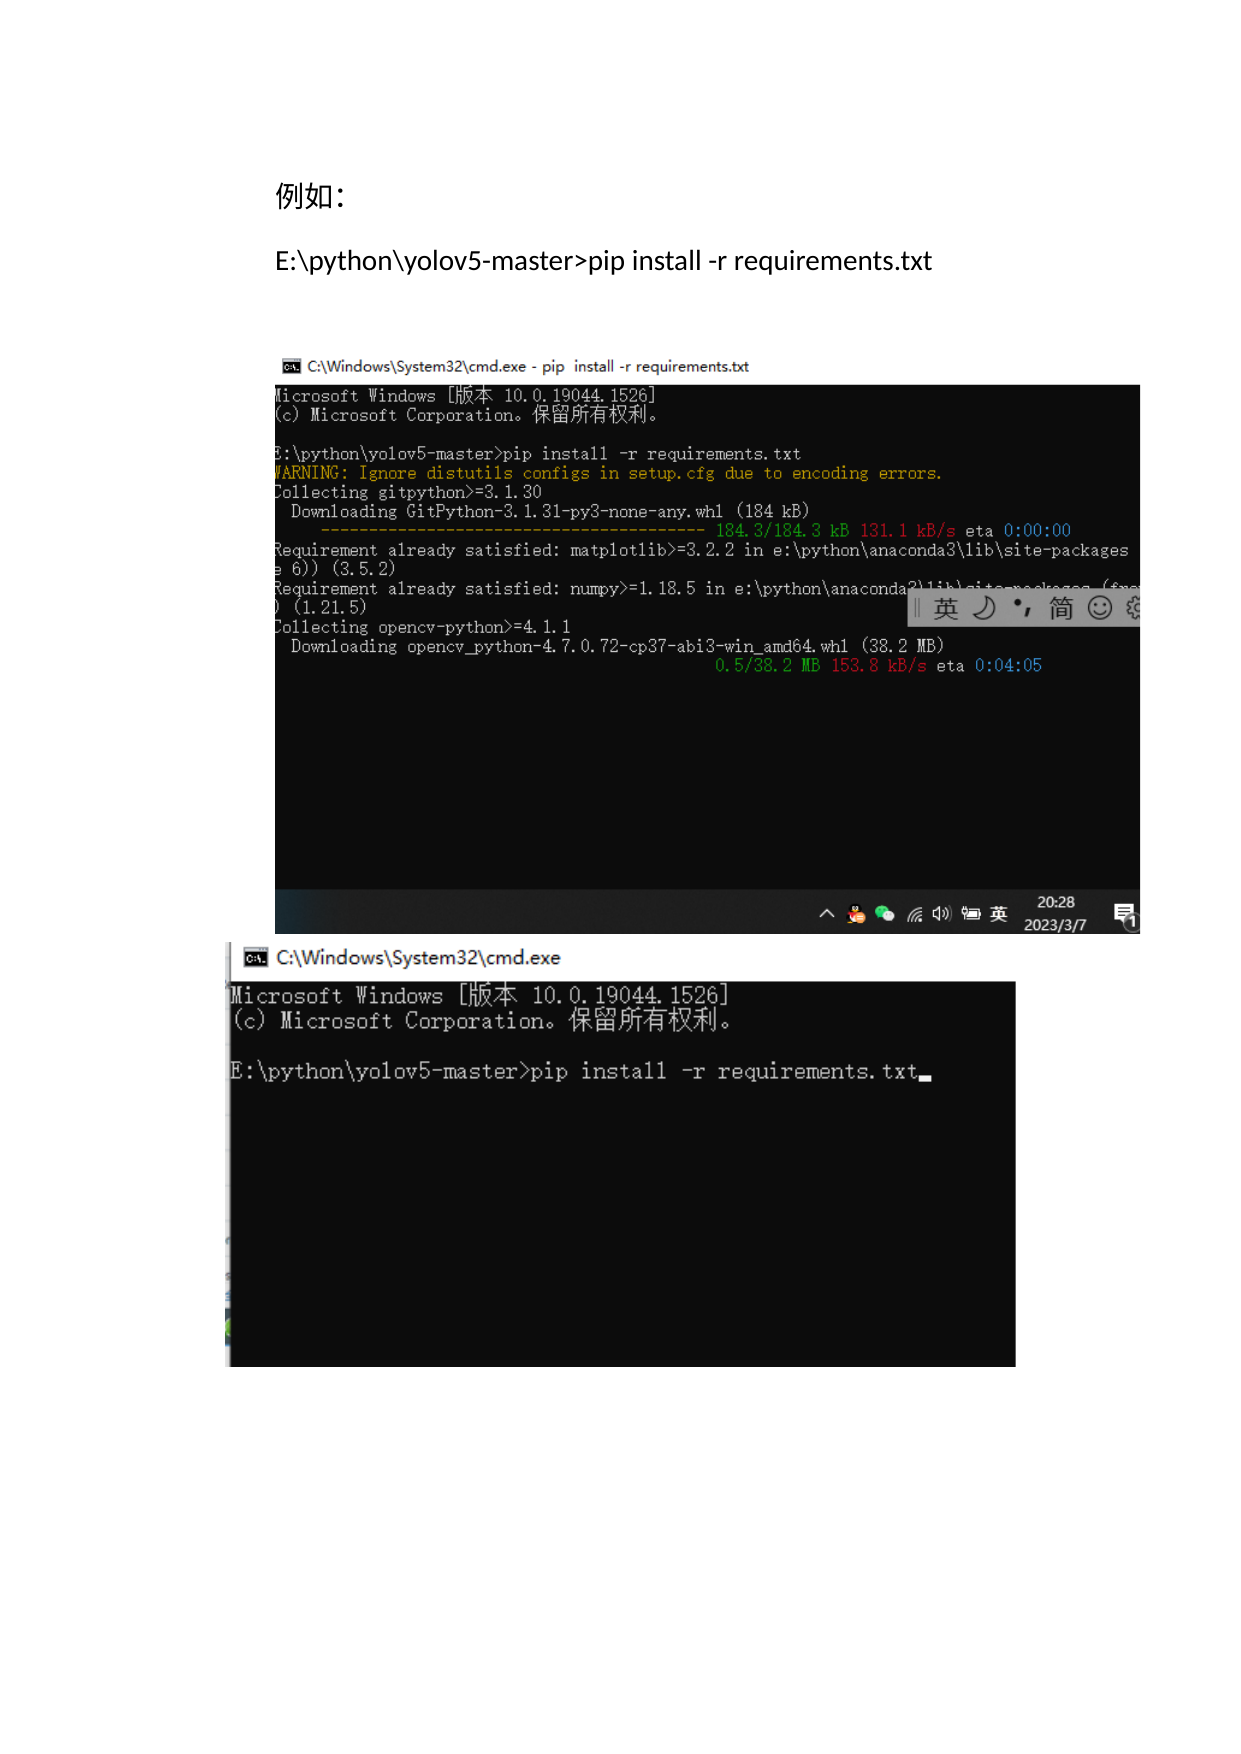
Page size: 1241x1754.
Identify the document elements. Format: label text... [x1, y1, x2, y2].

picture [225, 942, 1016, 1367]
picture [275, 357, 1141, 934]
text E:\python\yolov5-master>pip install -r requirements.txt [231, 227, 1053, 292]
text 例如： [231, 162, 1053, 227]
